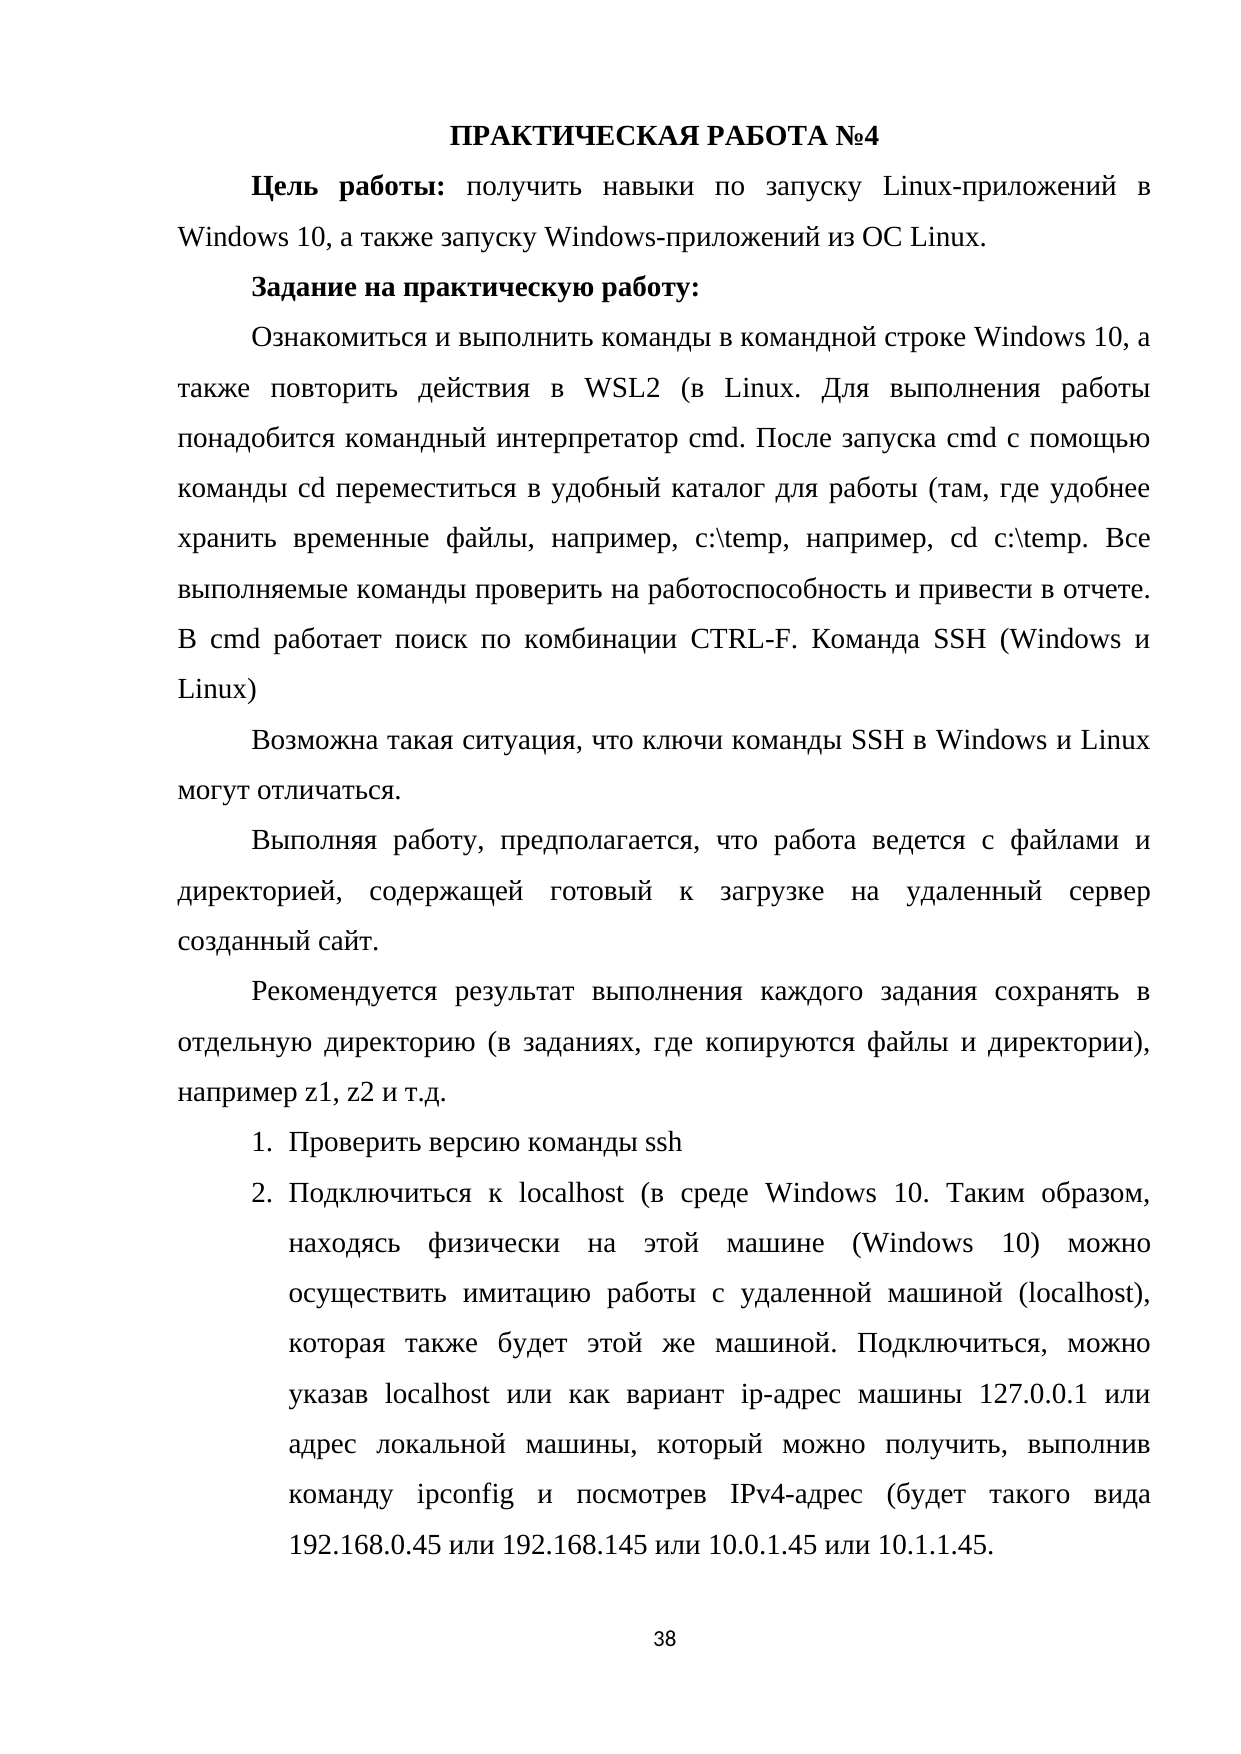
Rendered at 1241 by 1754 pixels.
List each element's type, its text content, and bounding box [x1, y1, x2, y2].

text Выполняя работу, предполагается, что работа ведется с файлами и директорией, содержащей готовый к загрузке на удаленный сервер созданный сайт. [177, 822, 1152, 957]
text 2. Подключиться к localhost (в среде Windows 10. Таким образом, находясь физически на этой машине (Windows 10) можно осуществить имитацию работы с удаленной машиной (localhost), которая также будет этой же машиной. Подключиться, можно указав localhost или как вариант ip-адрес машины 127.0.0.1 или адрес локальной машины, который можно получить, выполнив команду ipconfig и посмотрев IPv4-адрес (будет такого вида 192.168.0.45 или 192.168.145 или 10.0.1.45 или 10.1.1.45. [251, 1175, 1152, 1560]
text Рекомендуется результат выполнения каждого задания сохранять в отдельную директорию (в заданиях, где копируются файлы и директории), например z1, z2 и т.д. [177, 973, 1152, 1108]
text Ознакомиться и выполнить команды в командной строке Windows 10, а также повторить действия в WSL2 (в Linux. Для выполнения работы понадобится командный интерпретатор cmd. После запуска cmd с помощью команды cd переместиться в удобный каталог для работы (там, где удобнее хранить временные файлы, например, c:\temp, например, cd c:\temp. Все выполняемые команды проверить на работоспособность и привести в отчете. В cmd работает поиск по комбинации CTRL-F. Команда SSH (Windows и Linux) [177, 319, 1152, 705]
text 1. Проверить версию команды ssh [251, 1124, 1152, 1158]
text ПРАКТИЧЕСКАЯ РАБОТА №4 [177, 118, 1152, 152]
text Цель работы: получить навыки по запуску Linux-приложений в Windows 10, а также запуску Windows-приложений из ОС Linux. [177, 168, 1152, 252]
text Задание на практическую работу: [177, 269, 1152, 303]
text Возможна такая ситуация, что ключи команды SSH в Windows и Linux могут отличаться. [177, 722, 1152, 806]
